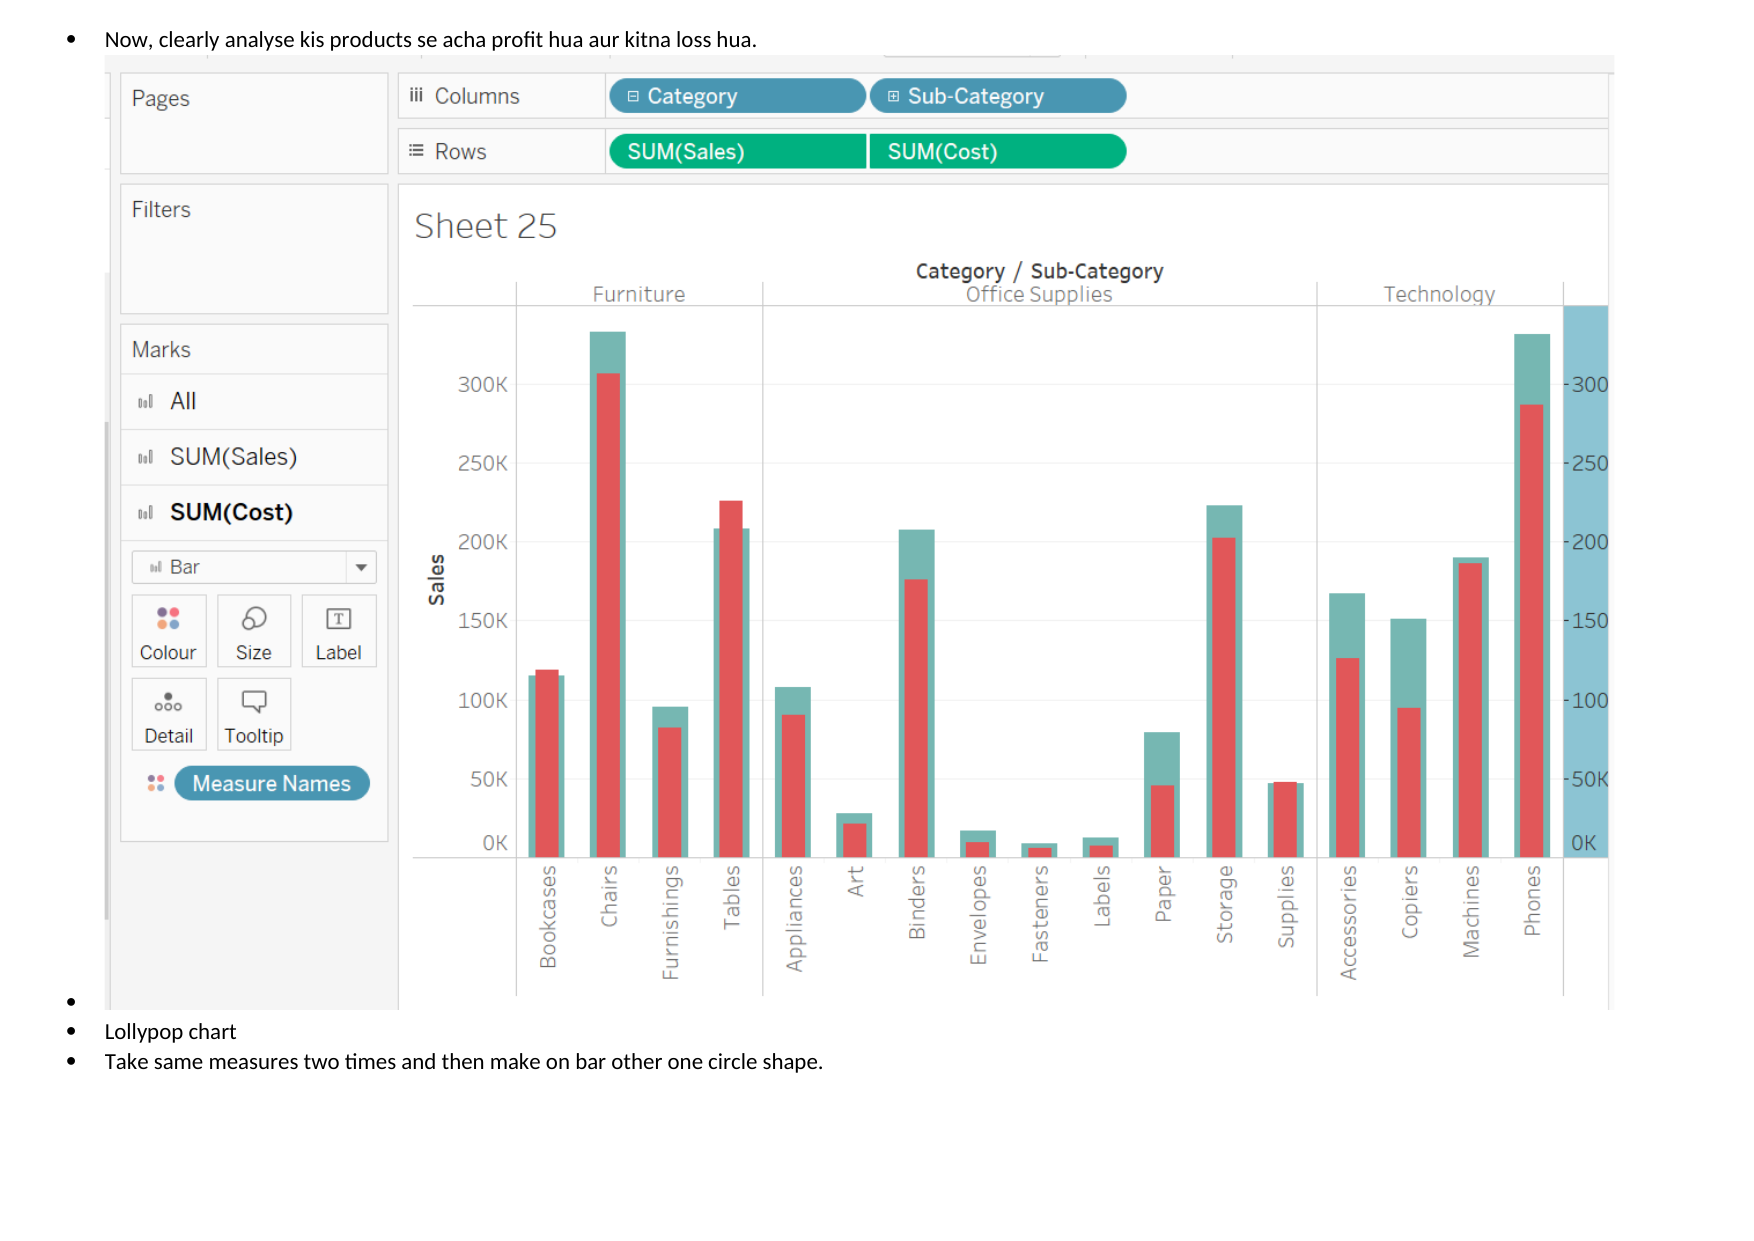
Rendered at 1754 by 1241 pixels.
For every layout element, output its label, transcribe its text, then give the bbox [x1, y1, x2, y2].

picture [104, 55, 1615, 1010]
list Lollypop chart [67, 1017, 1724, 1045]
list Take same measures two times and then make on bar other one circle shape. [67, 1047, 1724, 1076]
list Now, clearly analyse kis products se acha profit hua aur kitna loss hua. [67, 25, 1724, 53]
